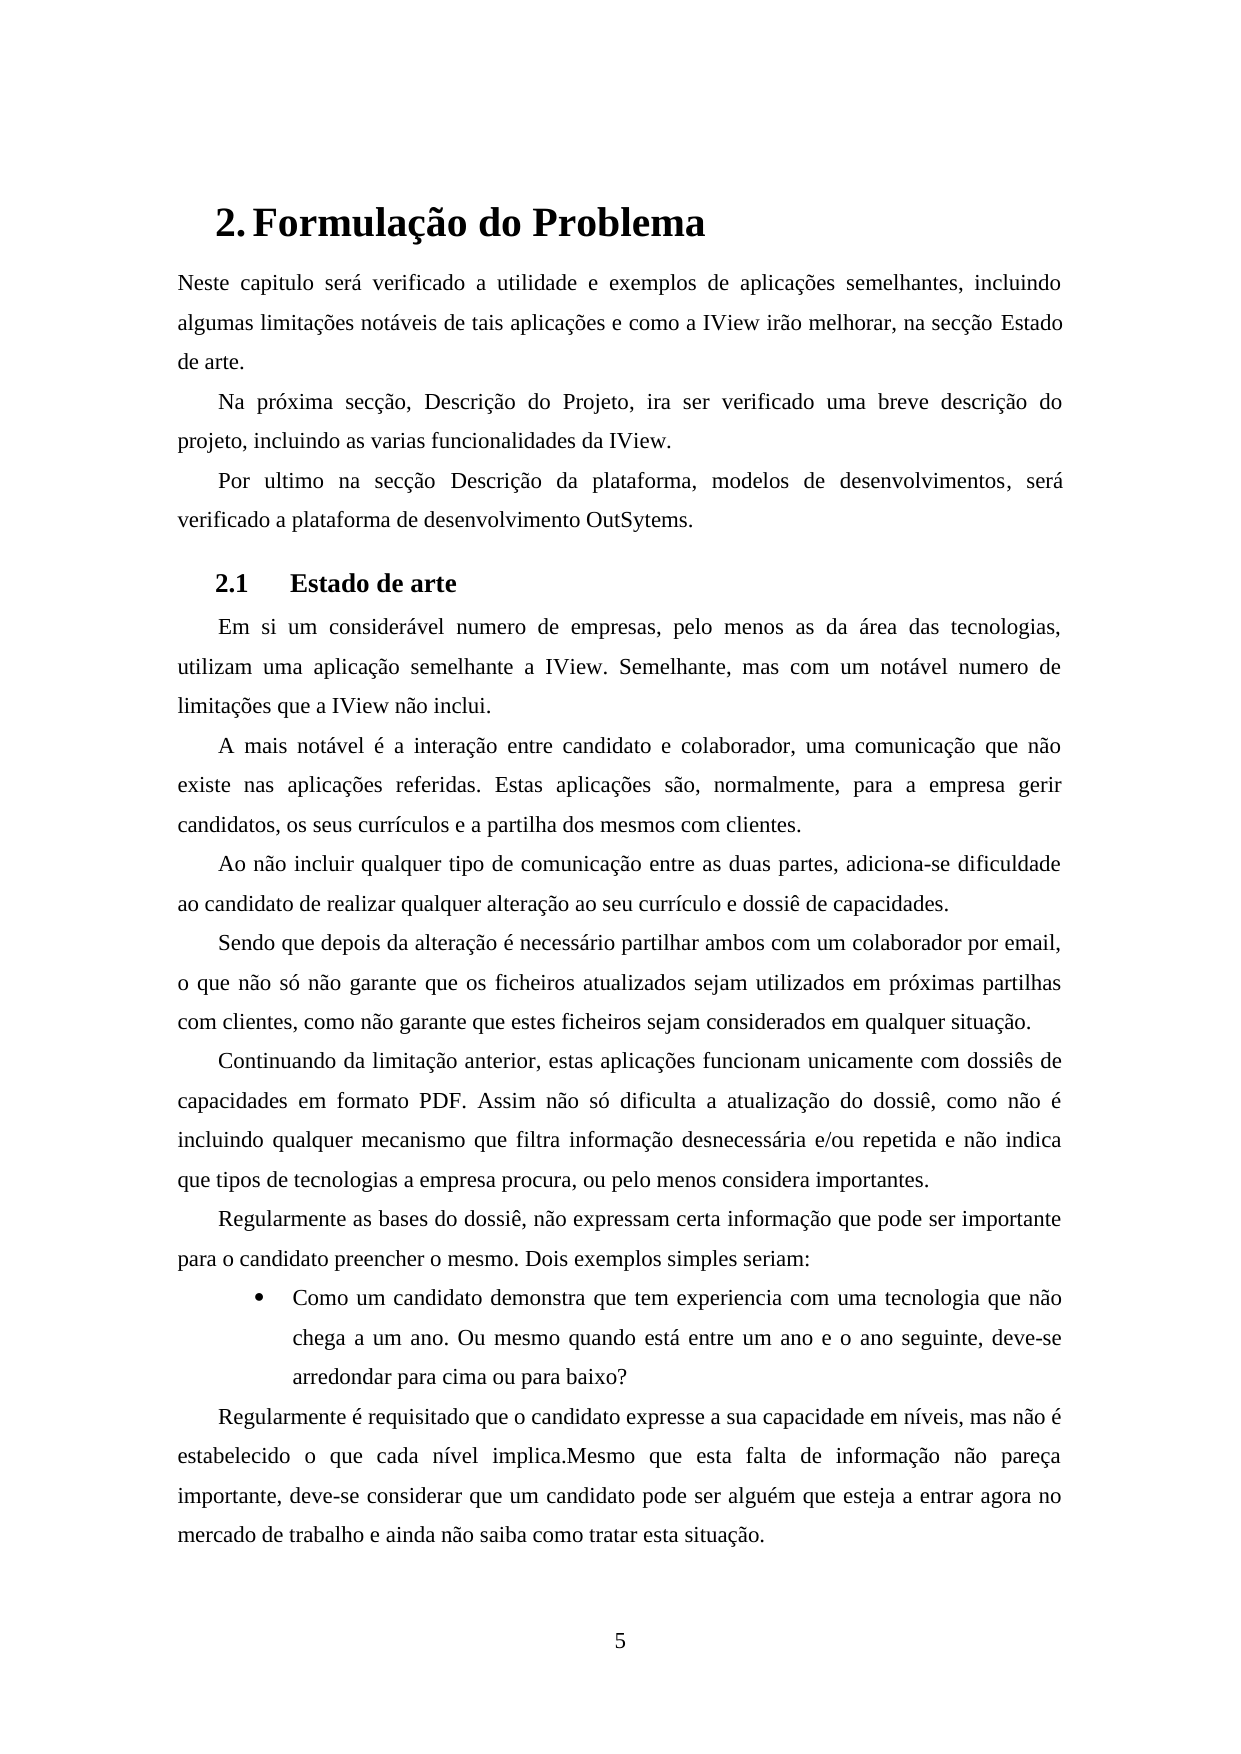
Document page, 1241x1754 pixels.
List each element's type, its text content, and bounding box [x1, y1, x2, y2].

text Regularmente as bases do dossiê, não expressam certa informação que pode ser importante para o candidato preencher o mesmo. Dois exemplos simples seriam: [177, 1206, 1063, 1271]
text Em si um considerável numero de empresas, pelo menos as da área das tecnologias, utilizam uma aplicação semelhante a IView. Semelhante, mas com um notável numero de limitações que a IView não inclui. [177, 613, 1063, 719]
text A mais notável é a interação entre candidato e colaborador, uma comunicação que não existe nas aplicações referidas. Estas aplicações são, normalmente, para a empresa gerir candidatos, os seus currículos e a partilha dos mesmos com clientes. [177, 732, 1063, 837]
list Como um candidato demonstra que tem experiencia com uma tecnologia que não chega a um ano. Ou mesmo quando está entre um ano e o ano seguinte, deve-se arredondar para cima ou para baixo? [255, 1284, 1063, 1390]
text Continuando da limitação anterior, estas aplicações funcionam unicamente com dossiês de capacidades em formato PDF. Assim não só dificulta a atualização do dossiê, como não é incluindo qualquer mecanismo que filtra informação desnecessária e/ou repetida e não indica que tipos de tecnologias a empresa procura, ou pelo menos considera importantes. [177, 1048, 1063, 1192]
text Ao não incluir qualquer tipo de comunicação entre as duas partes, adiciona-se dificuldade ao candidato de realizar qualquer alteração ao seu currículo e dossiê de capacidades. [177, 850, 1063, 916]
text Regularmente é requisitado que o candidato expresse a sua capacidade em níveis, mas não é estabelecido o que cada nível implica.Mesmo que esta falta de informação não pareça importante, deve-se considerar que um candidato pode ser alguém que esteja a entrar agora no mercado de trabalho e ainda não saiba como tratar esta situação. [177, 1403, 1063, 1548]
text Por ultimo na secção Descrição da plataforma, modelos de desenvolvimentos, será verificado a plataforma de desenvolvimento OutSytems. [177, 467, 1063, 533]
text Neste capitulo será verificado a utilidade e exemplos de aplicações semelhantes, incluindo algumas limitações notáveis de tais aplicações e como a IView irão melhorar, na secção Estado de arte. [177, 269, 1063, 375]
text Na próxima secção, Descrição do Projeto, ira ser verificado uma breve descrição do projeto, incluindo as varias funcionalidades da IView. [177, 388, 1063, 454]
subtitle Formulação do Problema [215, 198, 1063, 246]
subtitle Estado de arte [215, 567, 1063, 598]
text Sendo que depois da alteração é necessário partilhar ambos com um colaborador por email, o que não só não garante que os ficheiros atualizados sejam utilizados em próximas partilhas com clientes, como não garante que estes ficheiros sejam considerados em qualquer situação. [177, 929, 1063, 1034]
